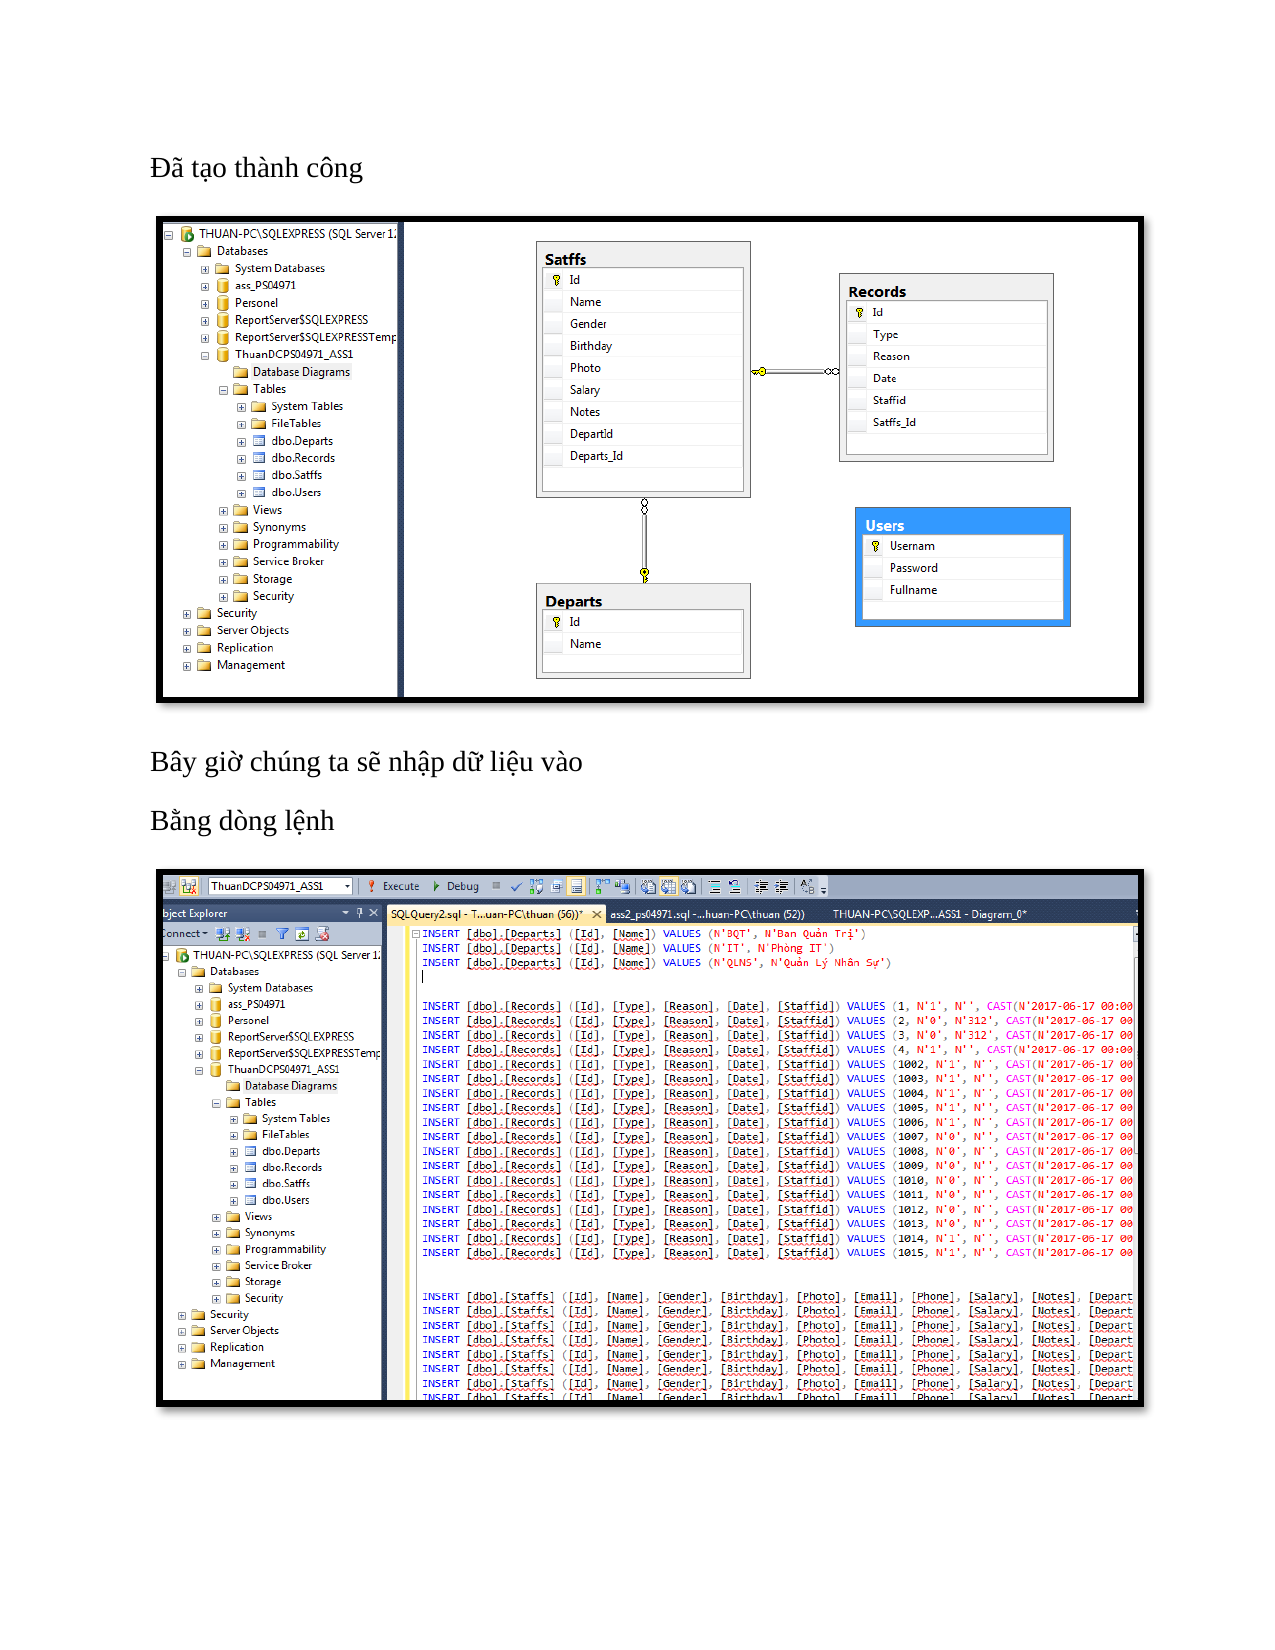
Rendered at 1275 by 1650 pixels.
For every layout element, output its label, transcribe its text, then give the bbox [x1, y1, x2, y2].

picture [163, 222, 1138, 697]
picture [163, 875, 1138, 1400]
text Đã tạo thành công [150, 150, 1125, 183]
text Bằng dòng lệnh [150, 803, 1125, 837]
text Bây giờ chúng ta sẽ nhập dữ liệu vào [150, 744, 1125, 777]
